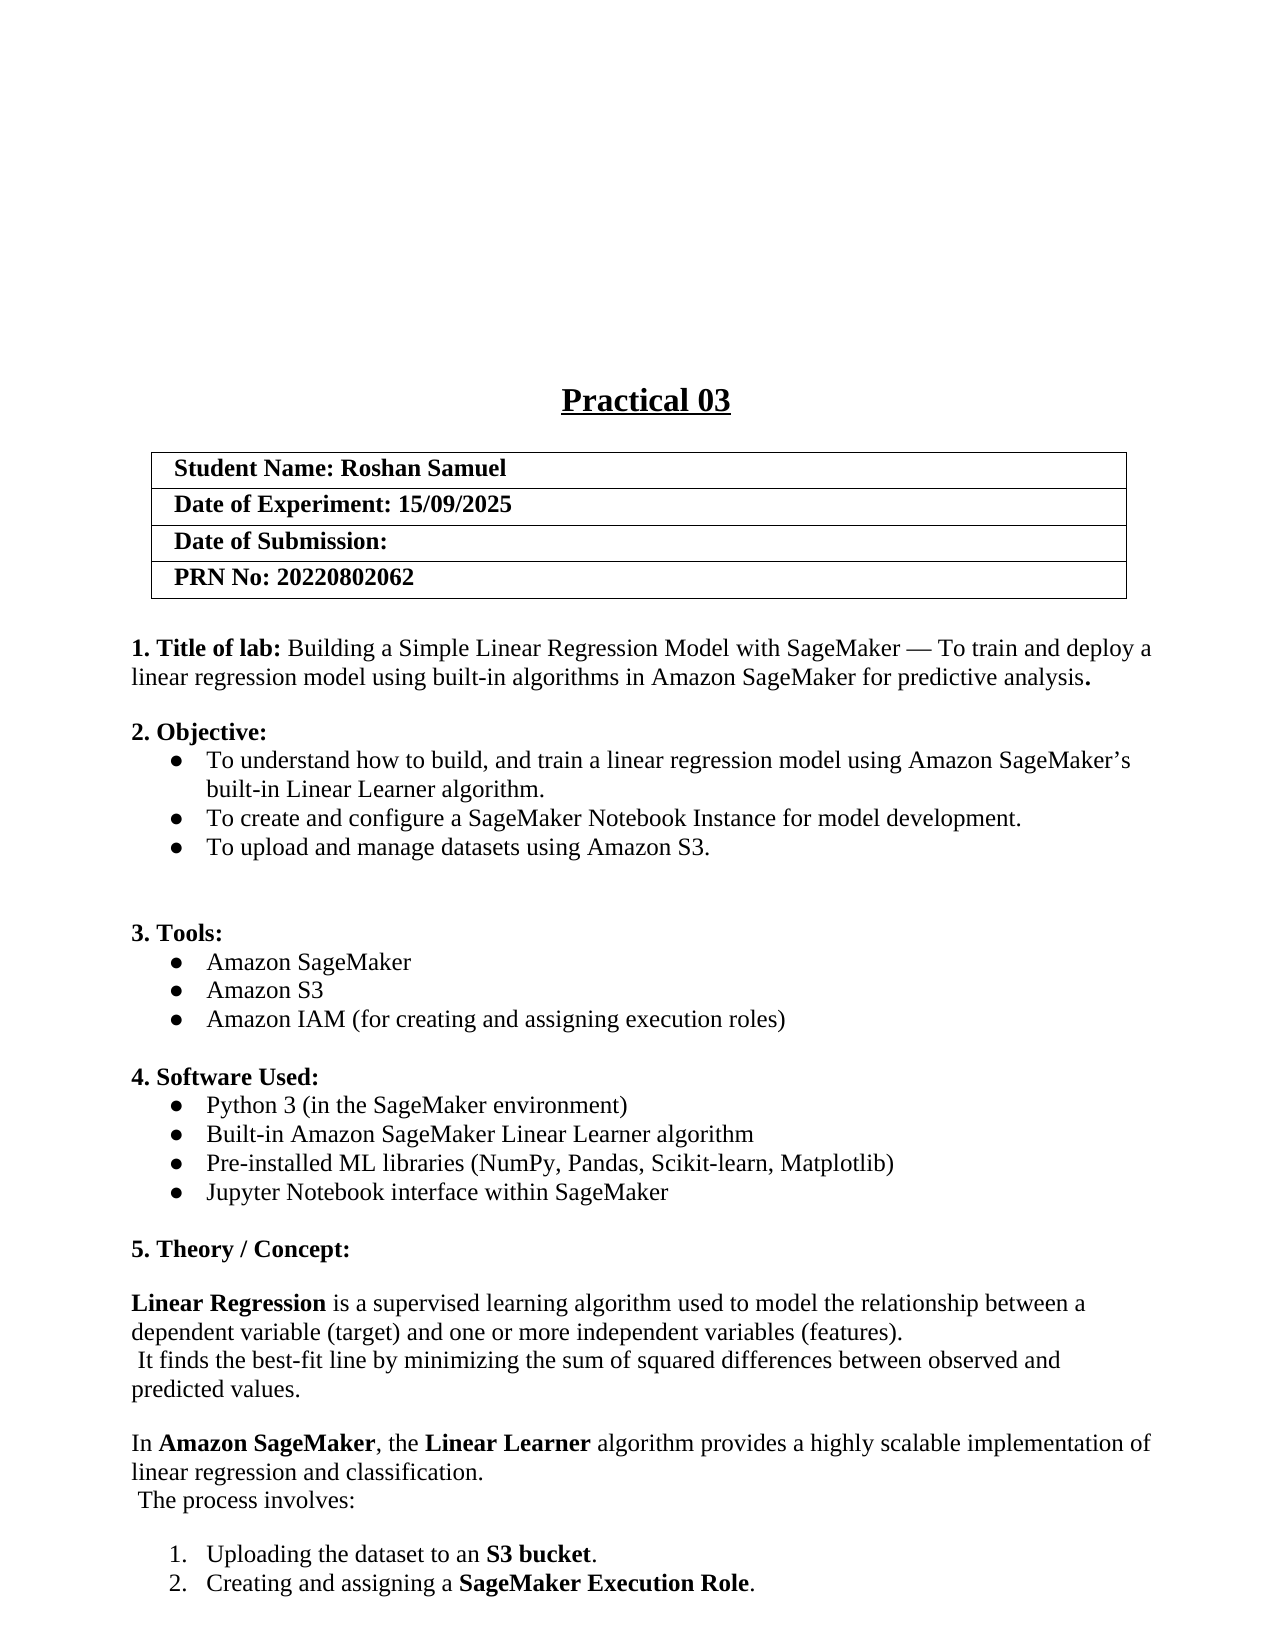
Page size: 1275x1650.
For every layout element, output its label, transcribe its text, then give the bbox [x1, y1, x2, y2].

text 2. Objective: [131, 690, 1154, 745]
text Linear Regression is a supervised learning algorithm used to model the relationship between a dependent variable (target) and one or more independent variables (features). It finds the best-fit line by minimizing the sum of squared differences between observed and predicted values. [131, 1288, 1154, 1403]
subtitle Practical 03 [256, 380, 1036, 418]
list Jupyter Notebook interface within SageMaker [169, 1177, 1154, 1205]
text 1. Title of lab: Building a Simple Linear Regression Model with SageMaker — To train and deploy a linear regression model using built-in algorithms in Amazon SageMaker for predictive analysis. [131, 633, 1154, 690]
list To understand how to build, and train a linear regression model using Amazon SageMaker’s built-in Linear Learner algorithm. [169, 745, 1154, 803]
list Uploading the dataset to an S3 bucket. [169, 1539, 1154, 1568]
table_header Student Name: Roshan Samuel [152, 453, 1126, 488]
list Amazon SageMaker [169, 947, 1154, 975]
list Amazon IAM (for creating and assigning execution roles) [169, 1004, 1154, 1033]
list Python 3 (in the SageMaker environment) [169, 1090, 1154, 1119]
list To upload and manage datasets using Amazon S3. [169, 832, 1154, 860]
list To create and configure a SageMaker Notebook Instance for model development. [169, 803, 1154, 832]
text 4. Software Used: [131, 1062, 1154, 1090]
list Amazon S3 [169, 975, 1154, 1004]
table_cell Date of Experiment: 15/09/2025 [152, 489, 1126, 525]
list Creating and assigning a SageMaker Execution Role. [169, 1568, 1154, 1597]
text 3. Tools: [131, 918, 1154, 947]
list Pre-installed ML libraries (NumPy, Pandas, Scikit-learn, Matplotlib) [169, 1148, 1154, 1177]
list Built-in Amazon SageMaker Linear Learner algorithm [169, 1119, 1154, 1148]
text 5. Theory / Concept: [131, 1234, 1154, 1263]
table_cell PRN No: 20220802062 [152, 562, 1126, 598]
text In Amazon SageMaker, the Linear Learner algorithm provides a highly scalable implementation of linear regression and classification. The process involves: [131, 1428, 1154, 1514]
table_cell Date of Submission: [152, 526, 1126, 561]
